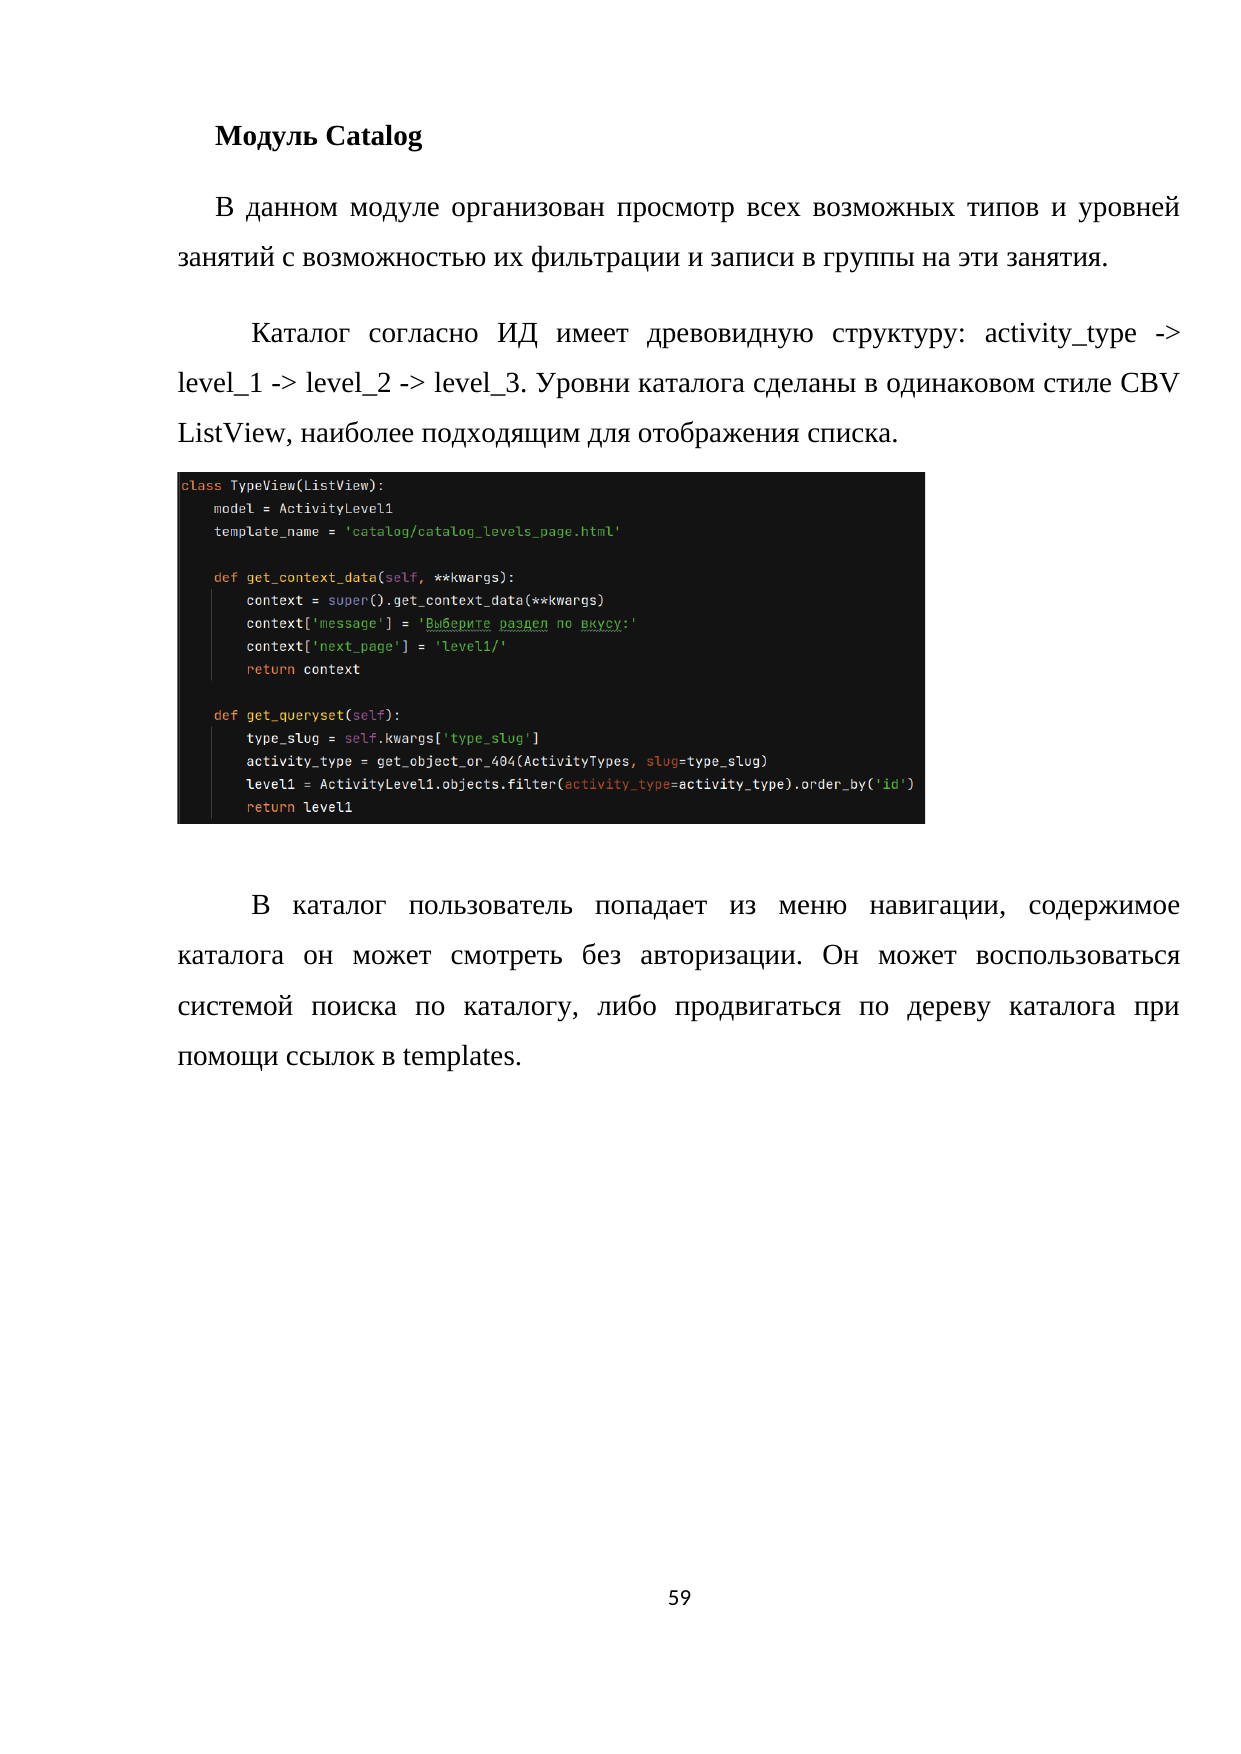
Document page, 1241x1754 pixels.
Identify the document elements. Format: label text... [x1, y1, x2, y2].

list Каталог согласно ИД имеет древовидную структуру: activity_type -> level_1 -> level_2 -> level_3. Уровни каталога сделаны в одинаковом стиле CBV ListView, наиболее подходящим для отображения списка. [177, 315, 1181, 449]
text Модуль Catalog [177, 118, 1181, 152]
text В данном модуле организован просмотр всех возможных типов и уровней занятий с возможностью их фильтрации и записи в группы на эти занятия. [177, 189, 1181, 273]
picture [177, 472, 926, 824]
